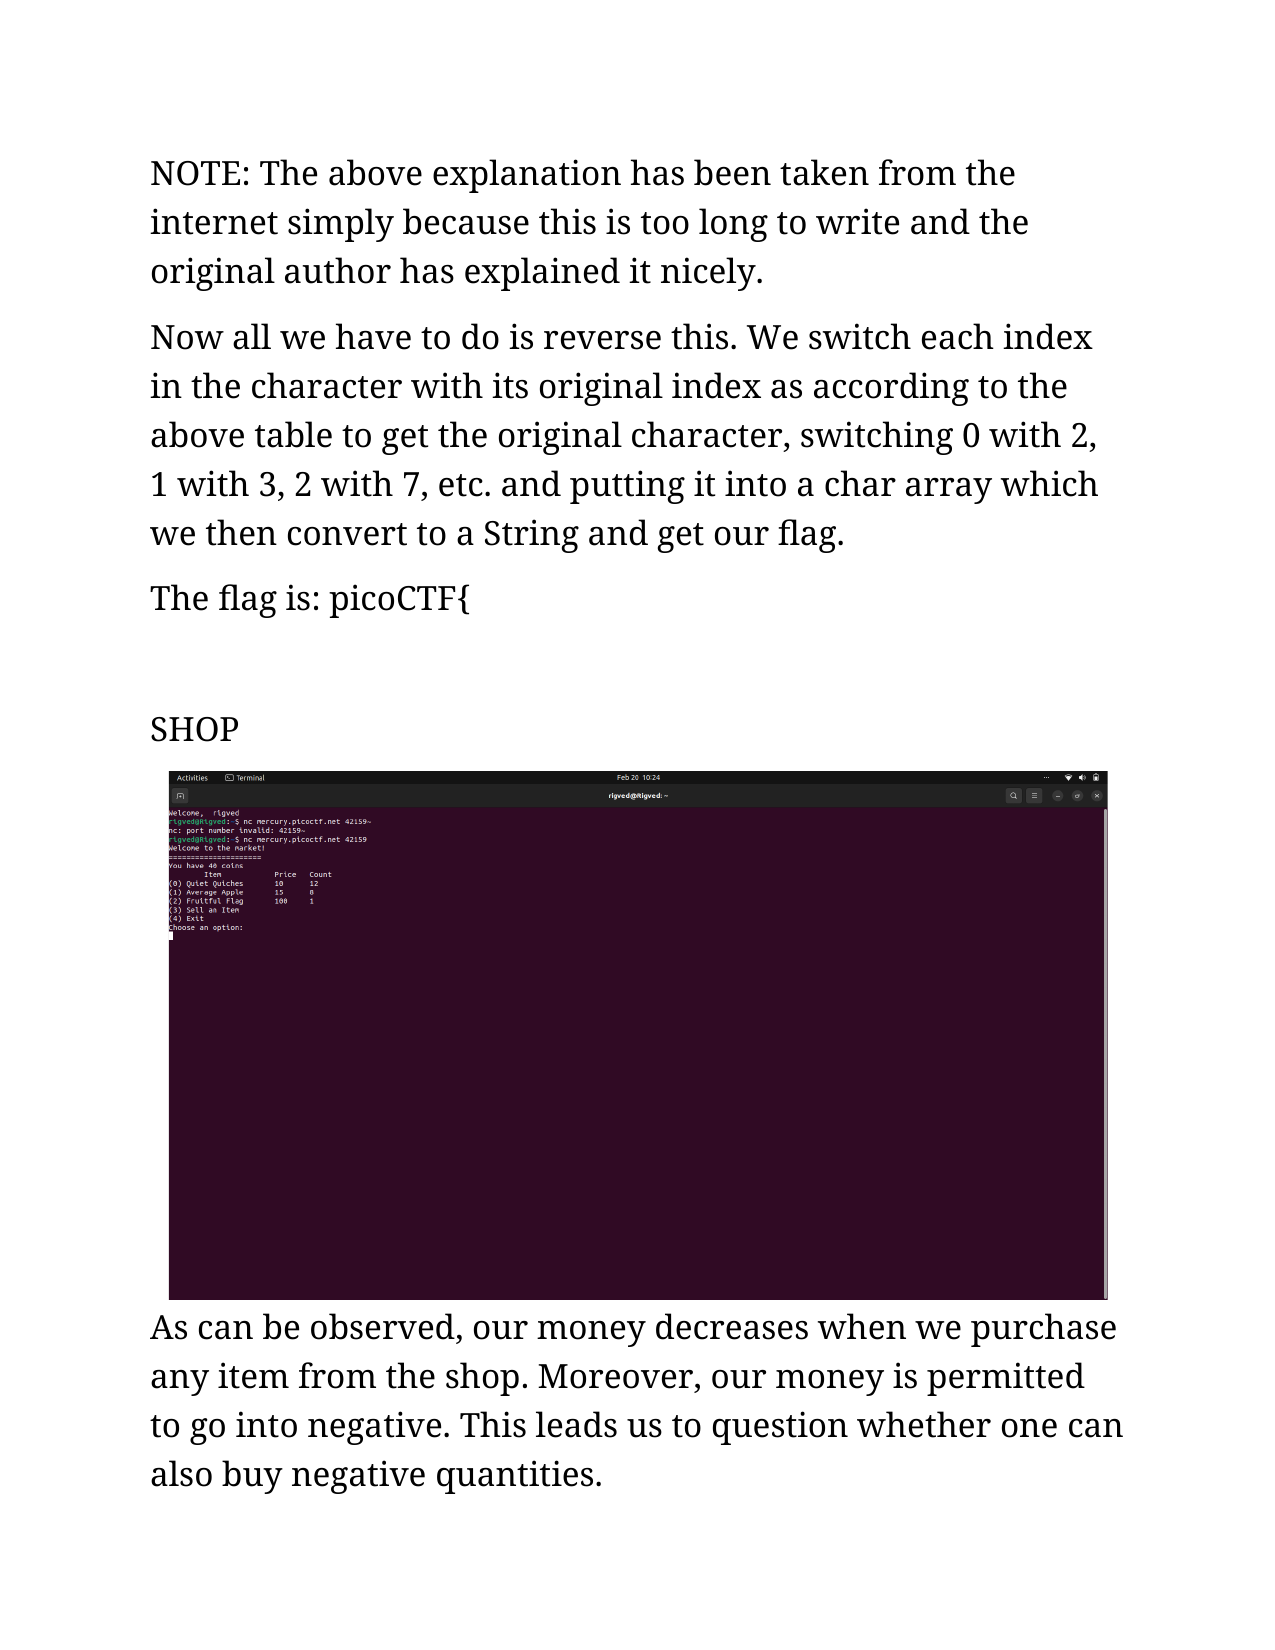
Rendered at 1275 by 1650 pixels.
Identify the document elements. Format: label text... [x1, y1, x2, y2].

text The flag is: picoCTF{ [150, 575, 1125, 620]
text Now all we have to do is reverse this. We switch each index in the character with its original index as according to the above table to get the original character, switching 0 with 2, 1 with 3, 2 with 7, etc. and putting it into a char array which we then convert to a String and get our flag. [150, 313, 1125, 555]
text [150, 772, 1125, 1496]
text NOTE: The above explanation has been taken from the internet simply because this is too long to write and the original author has explained it nicely. [150, 150, 1125, 293]
text SHOP [150, 706, 1125, 752]
